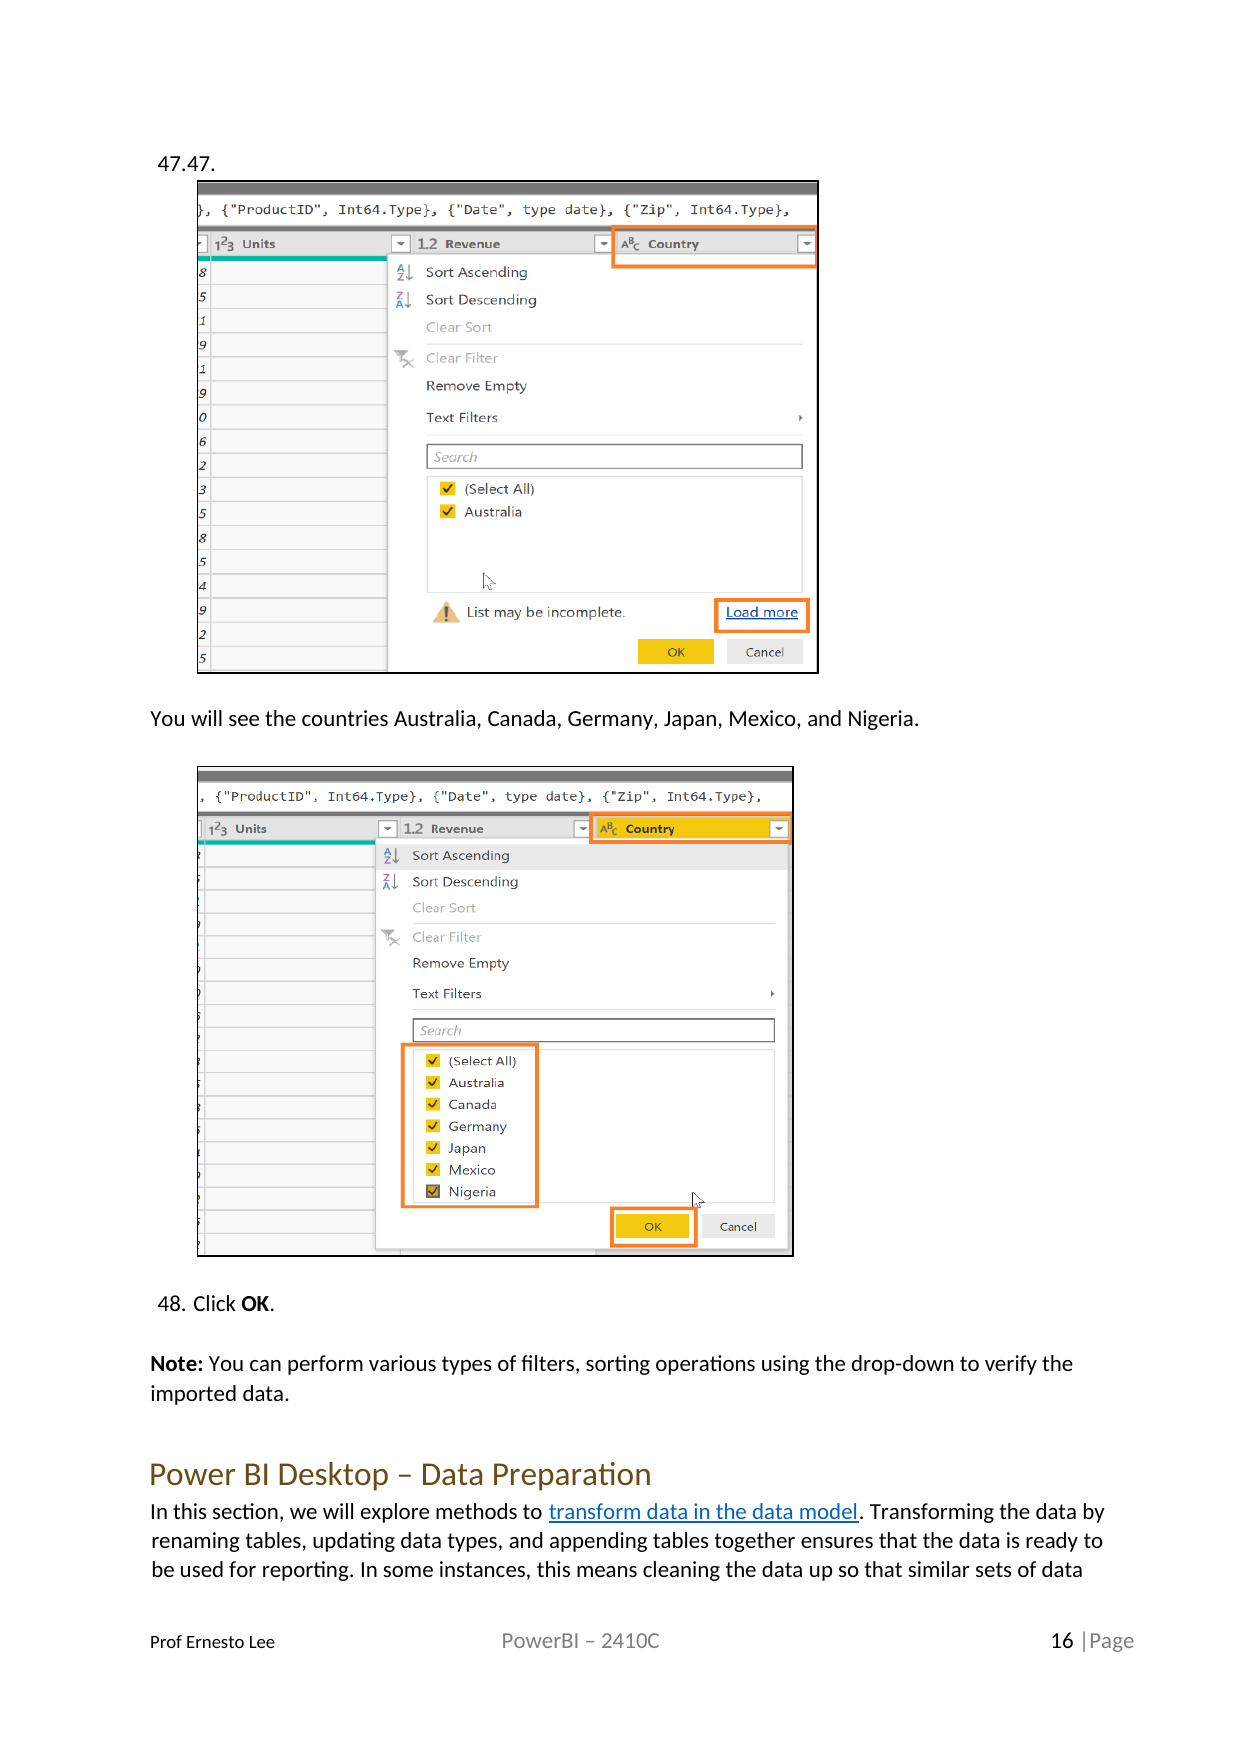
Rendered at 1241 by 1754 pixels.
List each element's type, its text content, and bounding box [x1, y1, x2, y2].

picture [198, 767, 792, 1255]
list 47. [157, 149, 1240, 177]
text Note: You can perform various types of filters, sorting operations using the drop-down to verify the imported data. [150, 1349, 1077, 1407]
subtitle Power BI Desktop – Data Preparation [149, 1453, 1240, 1494]
text You will see the countries Australia, Canada, Germany, Japan, Mexico, and Nigeria. [150, 704, 1240, 732]
picture [198, 182, 817, 672]
text In this section, we will explore methods to transform data in the data model. Transforming the data by renaming tables, updating data types, and appending tables together ensures that the data is ready to be used for reporting. In some instances, this means cleaning the data up so that similar sets of data [150, 1497, 1105, 1583]
list Click OK. [157, 1289, 1240, 1317]
